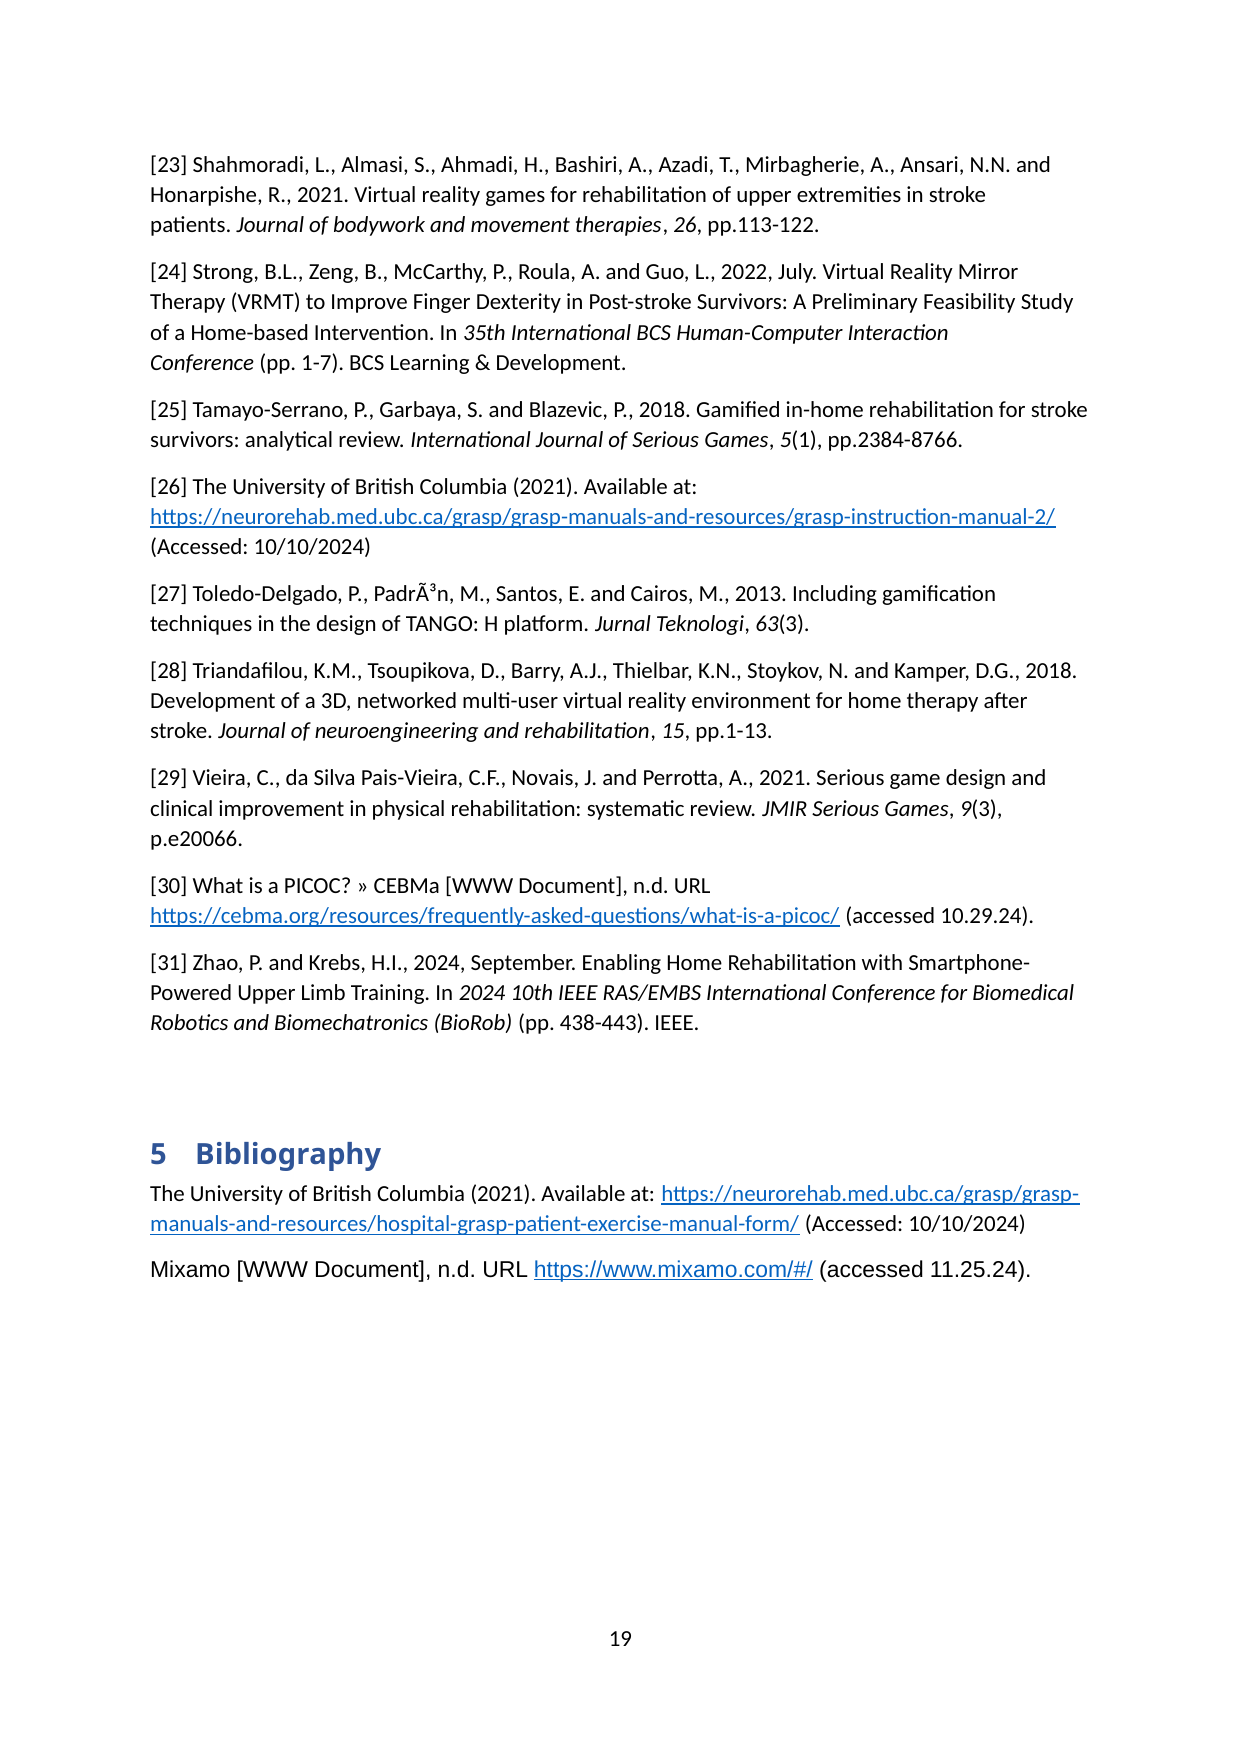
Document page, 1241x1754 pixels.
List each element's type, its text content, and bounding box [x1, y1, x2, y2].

text [26] The University of British Columbia (2021). Available at: https://neurorehab.med.ubc.ca/grasp/grasp-manuals-and-resources/grasp-instruction-manual-2/ (Accessed: 10/10/2024) [150, 472, 1090, 560]
text [28] Triandafilou, K.M., Tsoupikova, D., Barry, A.J., Thielbar, K.N., Stoykov, N. and Kamper, D.G., 2018. Development of a 3D, networked multi-user virtual reality environment for home therapy after stroke. Journal of neuroengineering and rehabilitation, 15, pp.1-13. [150, 656, 1090, 745]
text [24] Strong, B.L., Zeng, B., McCarthy, P., Roula, A. and Guo, L., 2022, July. Virtual Reality Mirror Therapy (VRMT) to Improve Finger Dexterity in Post-stroke Survivors: A Preliminary Feasibility Study of a Home-based Intervention. In 35th International BCS Human-Computer Interaction Conference (pp. 1-7). BCS Learning & Development. [150, 257, 1090, 376]
text The University of British Columbia (2021). Available at: https://neurorehab.med.ubc.ca/grasp/grasp-manuals-and-resources/hospital-grasp-patient-exercise-manual-form/ (Accessed: 10/10/2024) [150, 1179, 1090, 1237]
text [25] Tamayo-Serrano, P., Garbaya, S. and Blazevic, P., 2018. Gamified in-home rehabilitation for stroke survivors: analytical review. International Journal of Serious Games, 5(1), pp.2384-8766. [150, 395, 1090, 453]
text [29] Vieira, C., da Silva Pais-Vieira, C.F., Novais, J. and Perrotta, A., 2021. Serious game design and clinical improvement in physical rehabilitation: systematic review. JMIR Serious Games, 9(3), p.e20066. [150, 763, 1090, 852]
text [27] Toledo-Delgado, P., PadrÃ³n, M., Santos, E. and Cairos, M., 2013. Including gamification techniques in the design of TANGO: H platform. Jurnal Teknologi, 63(3). [150, 579, 1090, 637]
text [23] Shahmoradi, L., Almasi, S., Ahmadi, H., Bashiri, A., Azadi, T., Mirbagherie, A., Ansari, N.N. and Honarpishe, R., 2021. Virtual reality games for rehabilitation of upper extremities in stroke patients. Journal of bodywork and movement therapies, 26, pp.113-122. [150, 150, 1090, 238]
text [30] What is a PICOC? » CEBMa [WWW Document], n.d. URL https://cebma.org/resources/frequently-asked-questions/what-is-a-picoc/ (accessed 10.29.24). [150, 871, 1090, 929]
text [31] Zhao, P. and Krebs, H.I., 2024, September. Enabling Home Rehabilitation with Smartphone-Powered Upper Limb Training. In 2024 10th IEEE RAS/EMBS International Conference for Biomedical Robotics and Biomechatronics (BioRob) (pp. 438-443). IEEE. [150, 948, 1090, 1036]
subtitle Bibliography [150, 1134, 1090, 1173]
text Mixamo [WWW Document], n.d. URL https://www.mixamo.com/#/ (accessed 11.25.24). [150, 1256, 1090, 1283]
